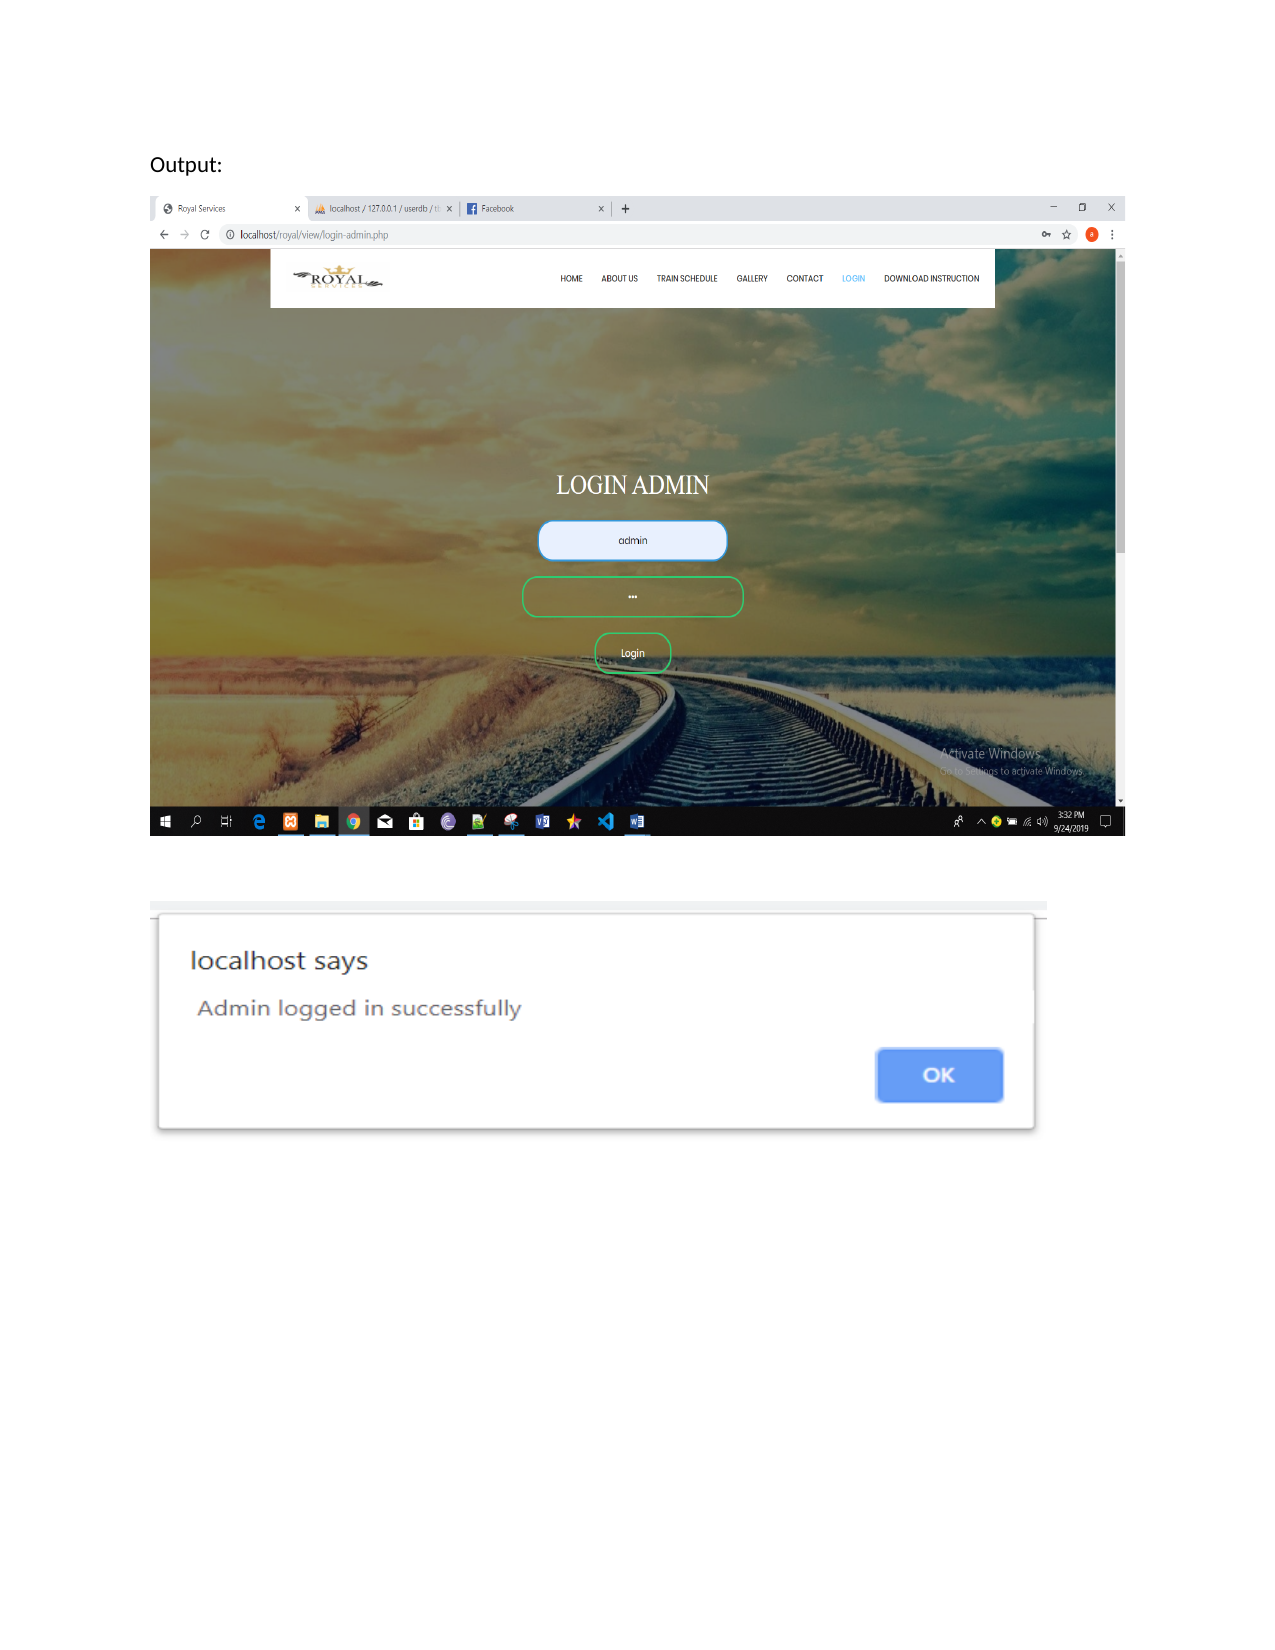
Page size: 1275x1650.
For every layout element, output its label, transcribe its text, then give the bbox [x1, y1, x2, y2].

picture [150, 901, 1047, 1142]
picture [150, 196, 1125, 836]
text Output: [150, 150, 1125, 178]
